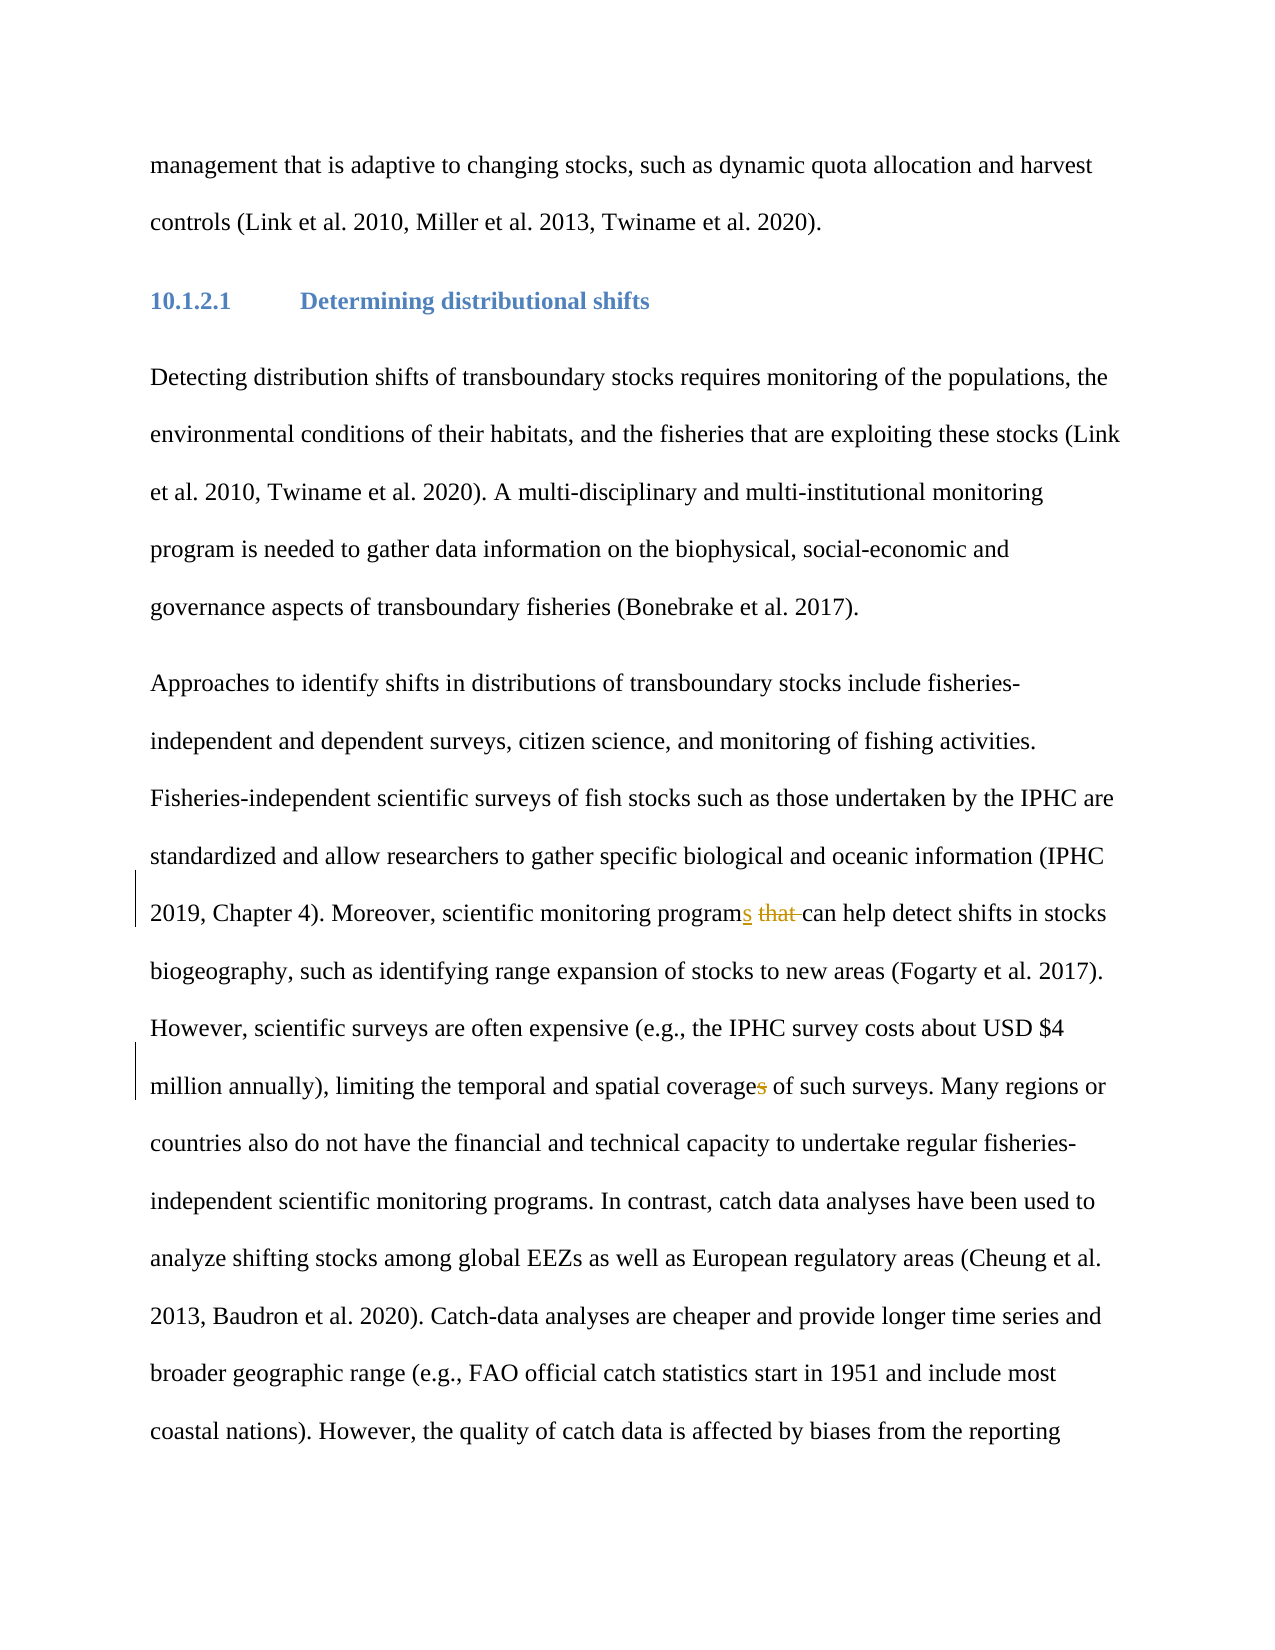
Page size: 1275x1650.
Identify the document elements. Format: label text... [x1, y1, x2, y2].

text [150, 668, 1125, 1444]
subtitle 10.1.2.1 Determining distributional shifts [150, 286, 1125, 314]
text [150, 150, 1125, 236]
text Detecting distribution shifts of transboundary stocks requires monitoring of the populations, the environmental conditions of their habitats, and the fisheries that are exploiting these stocks (Link et al. 2010, Twiname et al. 2020). A multi-disciplinary and multi-institutional monitoring program is needed to gather data information on the biophysical, social-economic and governance aspects of transboundary fisheries (Bonebrake et al. 2017). [150, 362, 1125, 621]
